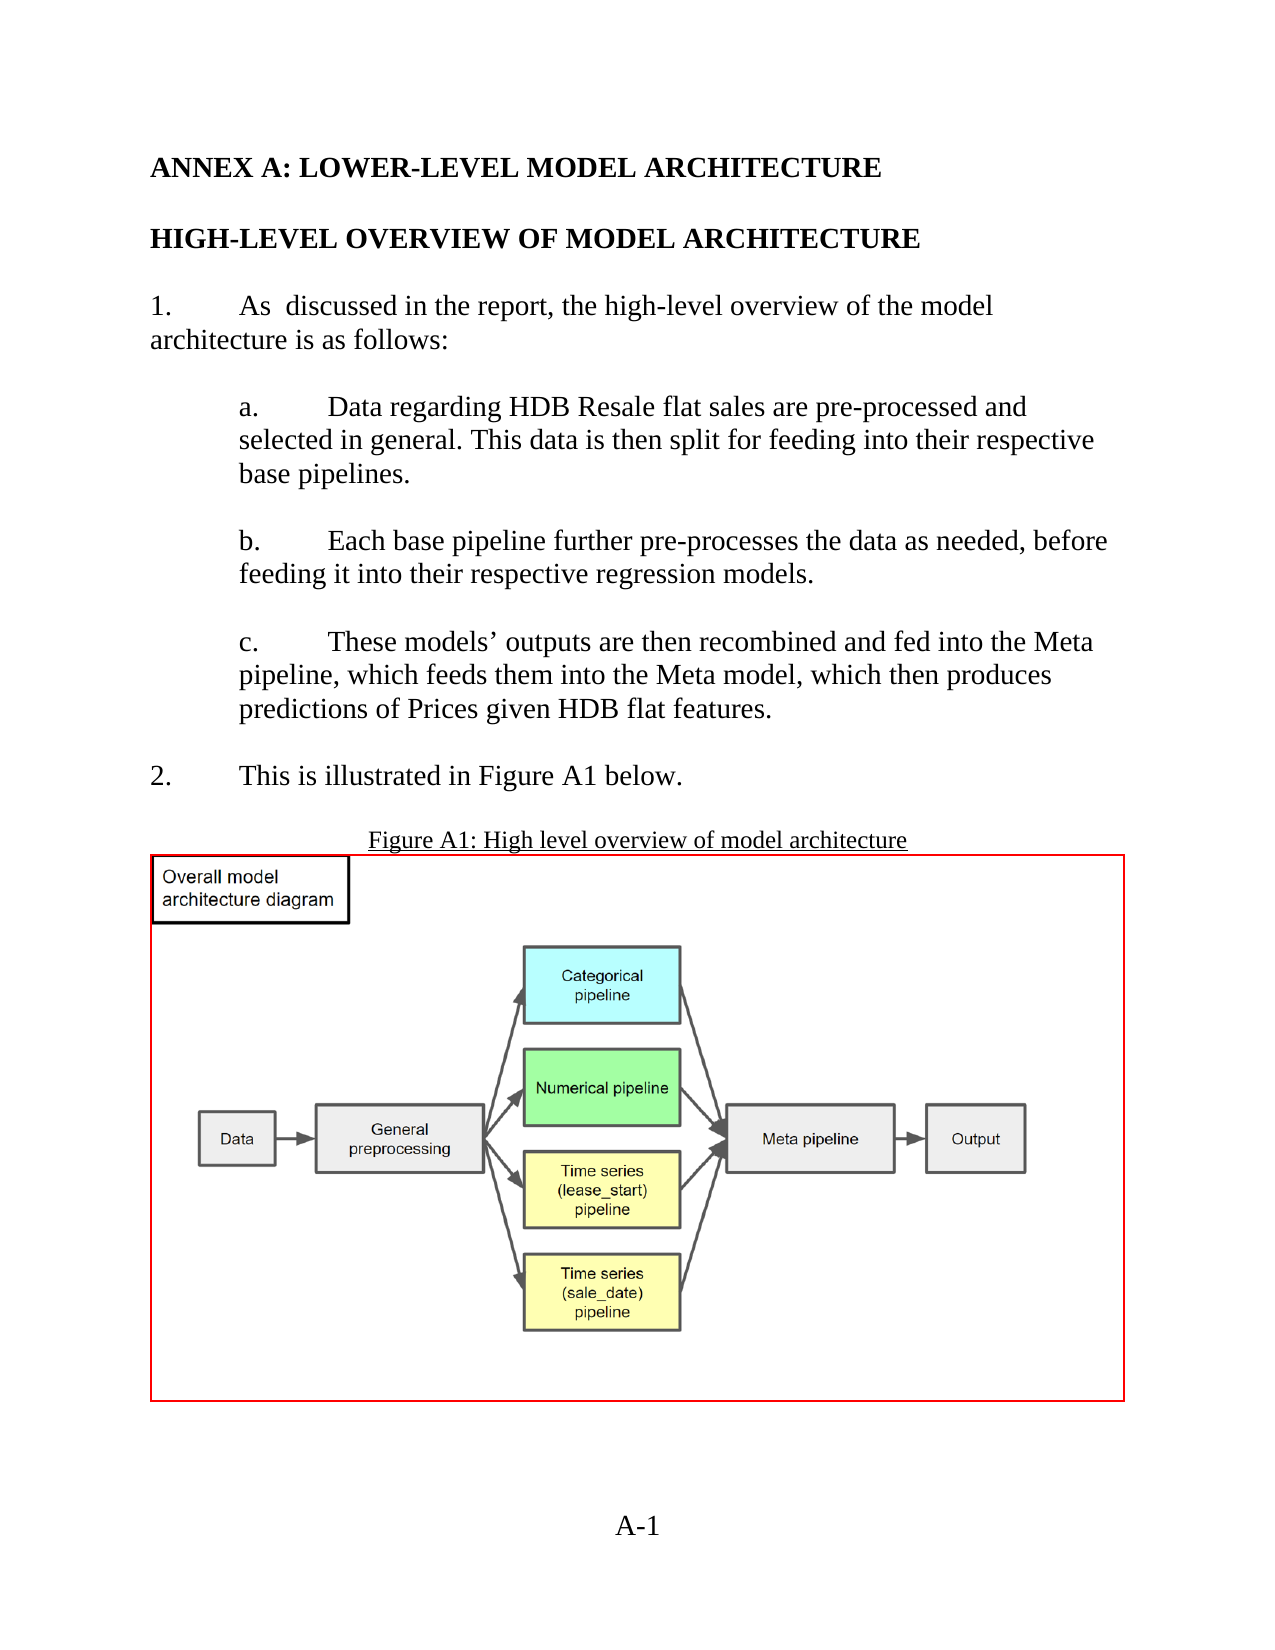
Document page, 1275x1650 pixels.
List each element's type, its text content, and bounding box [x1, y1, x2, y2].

list As discussed in the report, the high-level overview of the model architecture is as follows: [150, 288, 1125, 355]
list These models’ outputs are then recombined and fed into the Meta pipeline, which feeds them into the Meta model, which then produces predictions of Prices given HDB flat features. [239, 624, 1125, 724]
list Data regarding HDB Resale flat sales are pre-processed and selected in general. This data is then split for feeding into their respective base pipelines. [239, 389, 1125, 489]
picture [152, 856, 1123, 1400]
list Each base pipeline further pre-processes the data as needed, before feeding it into their respective regression models. [239, 523, 1125, 590]
list This is illustrated in Figure A1 below. [150, 758, 1125, 791]
text HIGH-LEVEL OVERVIEW OF MODEL ARCHITECTURE [150, 221, 1125, 255]
text Figure A1: High level overview of model architecture [150, 825, 1125, 854]
subtitle ANNEX A: LOWER-LEVEL MODEL ARCHITECTURE [150, 150, 1125, 183]
